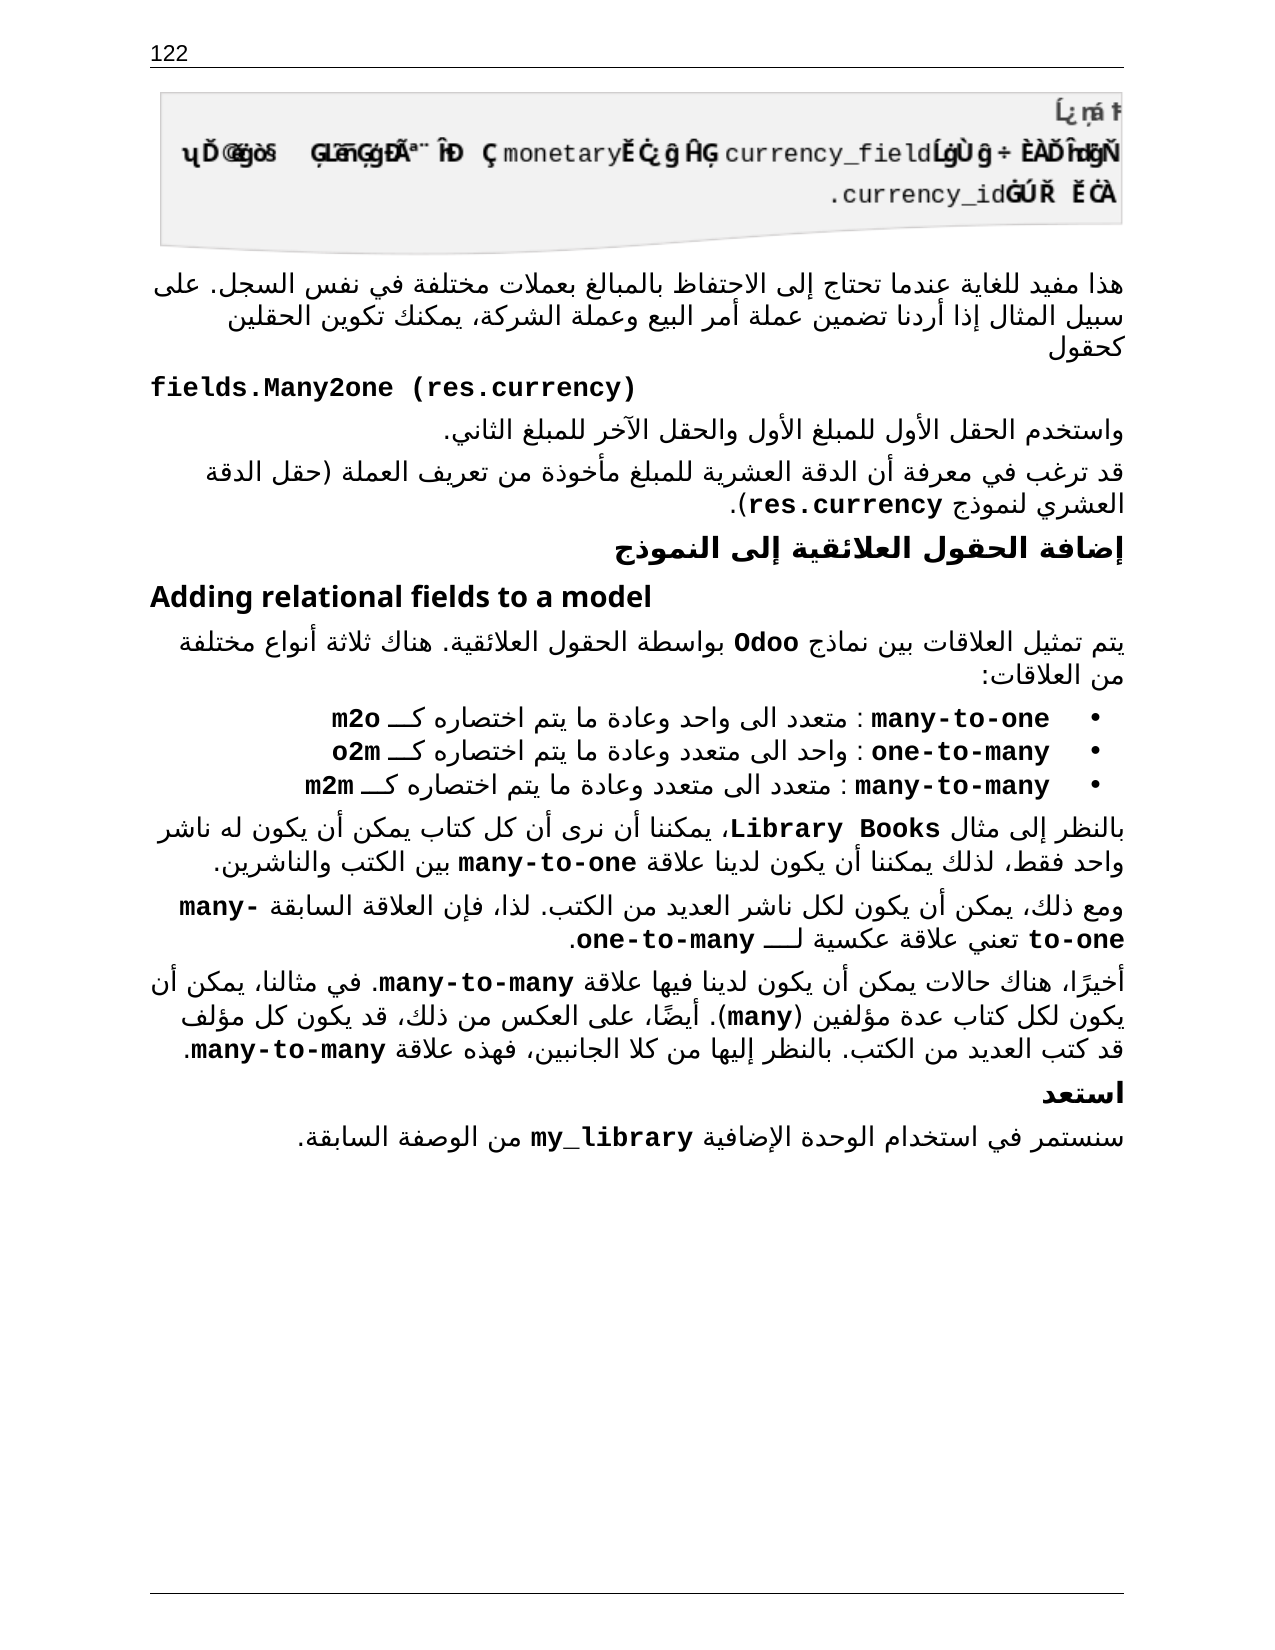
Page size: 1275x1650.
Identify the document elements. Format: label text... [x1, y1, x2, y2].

text واستخدم الحقل الأول للمبلغ الأول والحقل الآخر للمبلغ الثاني. [150, 415, 1125, 446]
list many-to-many : متعدد الى متعدد وعادة ما يتم اختصاره كـــ m2m [150, 769, 1087, 802]
text بالنظر إلى مثال Library Books، يمكننا أن نرى أن كل كتاب يمكن أن يكون له ناشر واحد فقط، لذلك يمكننا أن يكون لدينا علاقة many-to-one بين الكتب والناشرين. [150, 813, 1125, 879]
text إضافة الحقول العلائقية إلى النموذج [150, 532, 1125, 566]
text هذا مفيد للغاية عندما تحتاج إلى الاحتفاظ بالمبالغ بعملات مختلفة في نفس السجل. على سبيل المثال إذا أردنا تضمين عملة أمر البيع وعملة الشركة، يمكنك تكوين الحقلين كحقول [150, 268, 1125, 363]
list one-to-many : واحد الى متعدد وعادة ما يتم اختصاره كـــ o2m [150, 735, 1087, 769]
text fields.Many2one (res.currency) [150, 373, 1125, 404]
text أخيرًا، هناك حالات يمكن أن يكون لدينا فيها علاقة many-to-many. في مثالنا، يمكن أن يكون لكل كتاب عدة مؤلفين (many). أيضًا، على العكس من ذلك، قد يكون كل مؤلف قد كتب العديد من الكتب. بالنظر إليها من كلا الجانبين، فهذه علاقة many-to-many. [150, 967, 1125, 1066]
text يتم تمثيل العلاقات بين نماذج Odoo بواسطة الحقول العلائقية. هناك ثلاثة أنواع مختلفة من العلاقات: [150, 626, 1125, 691]
list many-to-one : متعدد الى واحد وعادة ما يتم اختصاره كـــ m2o [150, 702, 1087, 735]
text استعد [150, 1077, 1125, 1111]
text Adding relational fields to a model [150, 576, 1125, 616]
text ومع ذلك، يمكن أن يكون لكل ناشر العديد من الكتب. لذا، فإن العلاقة السابقة many-to-one تعني علاقة عكسية لــــ one-to-many. [150, 890, 1125, 956]
text قد ترغب في معرفة أن الدقة العشرية للمبلغ مأخوذة من تعريف العملة (حقل الدقة العشري لنموذج res.currency). [150, 457, 1125, 521]
text سنستمر في استخدام الوحدة الإضافية my_library من الوصفة السابقة. [150, 1121, 1125, 1154]
